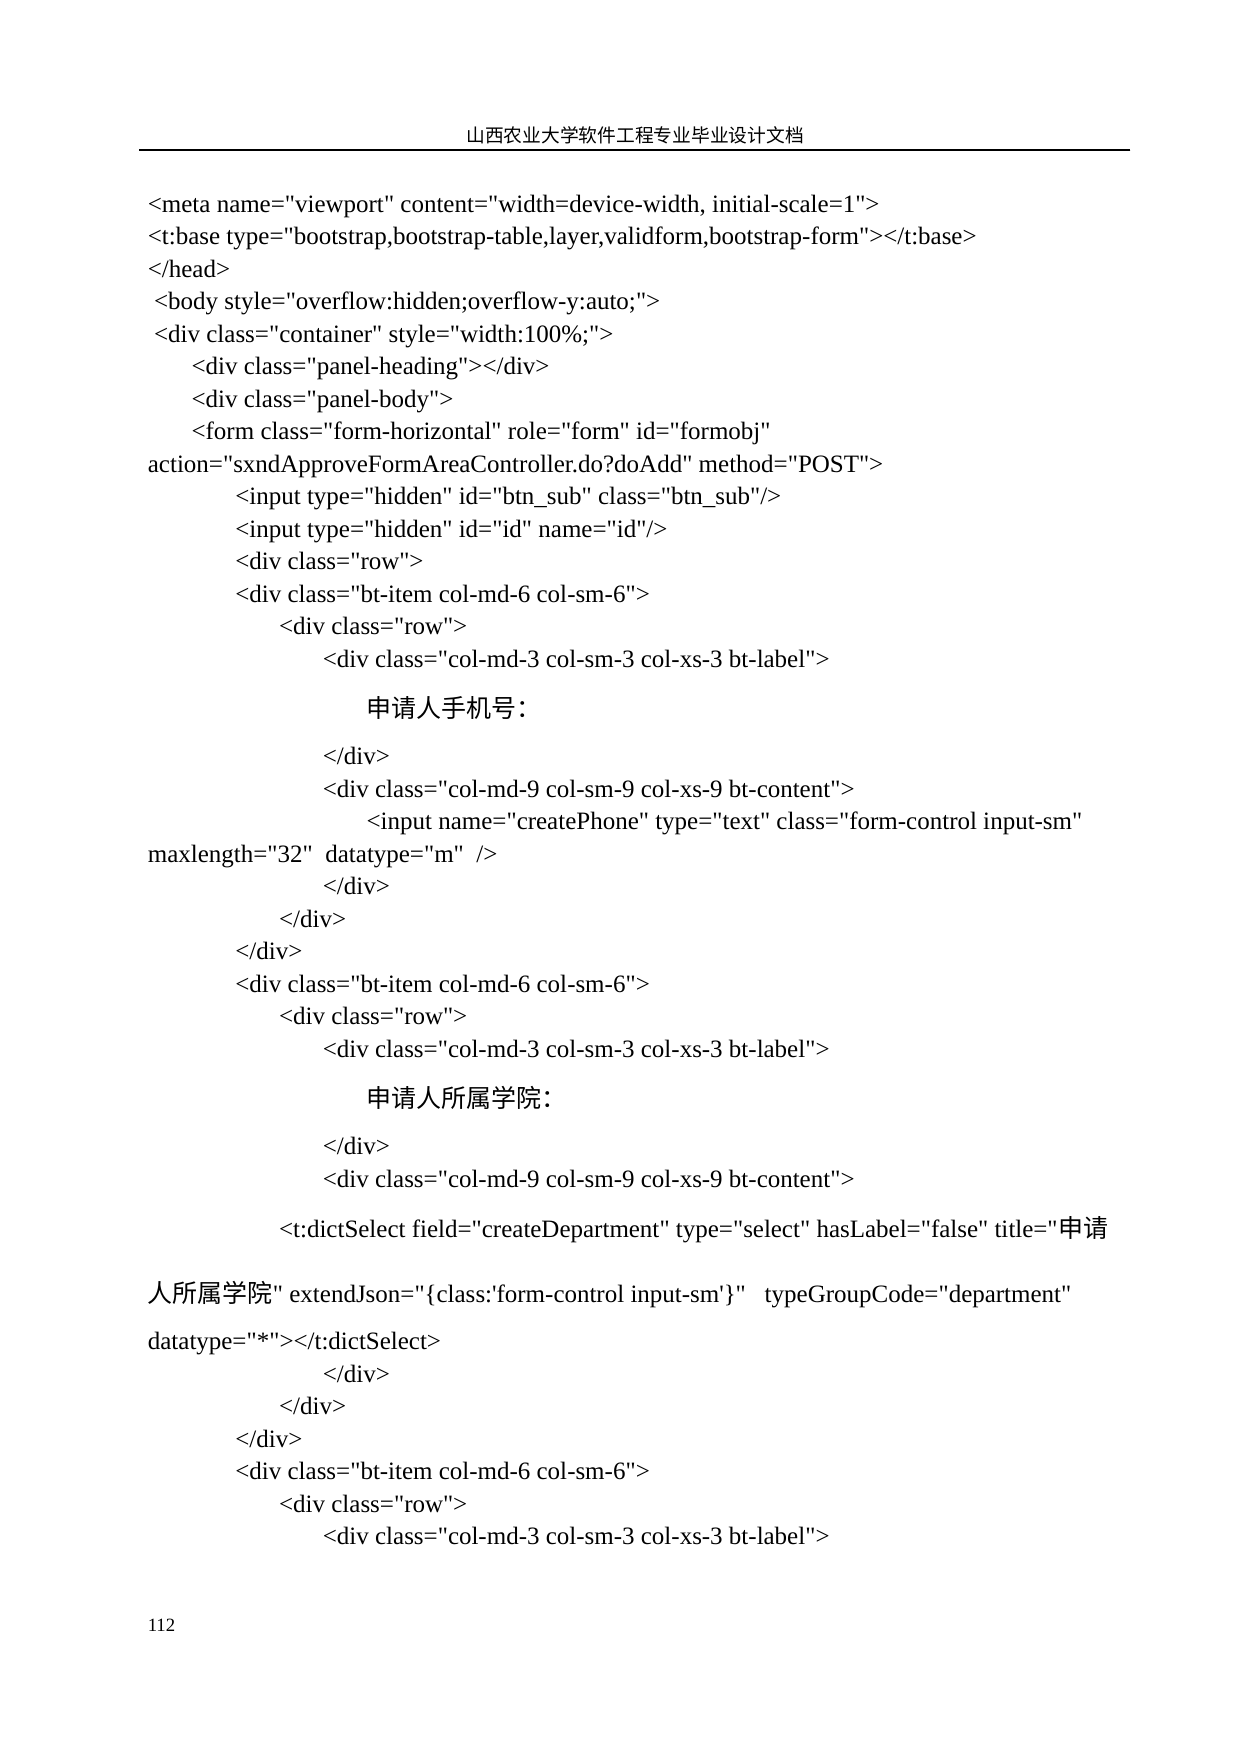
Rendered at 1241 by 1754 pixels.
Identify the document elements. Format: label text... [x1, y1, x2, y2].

text 申请人手机号： [148, 674, 1122, 739]
text <input name="createPhone" type="text" class="form-control input-sm" maxlength="32" datatype="m" /> [148, 804, 1122, 869]
text <div class="row"> [148, 999, 1122, 1032]
text <div class="row"> [148, 609, 1122, 642]
text 申请人所属学院： [148, 1064, 1122, 1129]
text <div class="row"> [148, 1487, 1122, 1519]
text <div class="col-md-9 col-sm-9 col-xs-9 bt-content"> [148, 1162, 1122, 1194]
text <div class="col-md-3 col-sm-3 col-xs-3 bt-label"> [148, 1519, 1122, 1552]
text <div class="col-md-9 col-sm-9 col-xs-9 bt-content"> [148, 772, 1122, 804]
text <meta name="viewport" content="width=device-width, initial-scale=1"> [148, 187, 1122, 219]
text <t:base type="bootstrap,bootstrap-table,layer,validform,bootstrap-form"></t:base> [148, 219, 1122, 252]
text <div class="panel-heading"></div> [148, 349, 1122, 382]
text <input type="hidden" id="btn_sub" class="btn_sub"/> [148, 479, 1122, 512]
text </div> [148, 739, 1122, 772]
text </div> [148, 934, 1122, 967]
text </div> [148, 902, 1122, 934]
text <div class="panel-body"> [148, 382, 1122, 414]
text <div class="col-md-3 col-sm-3 col-xs-3 bt-label"> [148, 642, 1122, 674]
text <form class="form-horizontal" role="form" id="formobj" action="sxndApproveFormAreaController.do?doAdd" method="POST"> [148, 414, 1122, 479]
text </div> [148, 869, 1122, 902]
text <div class="row"> [148, 544, 1122, 577]
text <div class="bt-item col-md-6 col-sm-6"> [148, 577, 1122, 609]
text <div class="container" style="width:100%;"> [148, 317, 1122, 349]
text </head> [148, 252, 1122, 284]
text </div> [148, 1357, 1122, 1389]
text <input type="hidden" id="id" name="id"/> [148, 512, 1122, 544]
text <t:dictSelect field="createDepartment" type="select" hasLabel="false" title="申请人所属学院" extendJson="{class:'form-control input-sm'}" typeGroupCode="department" datatype="*"></t:dictSelect> [148, 1194, 1122, 1357]
text <div class="bt-item col-md-6 col-sm-6"> [148, 967, 1122, 999]
text </div> [148, 1422, 1122, 1454]
text <div class="col-md-3 col-sm-3 col-xs-3 bt-label"> [148, 1032, 1122, 1064]
text </div> [148, 1129, 1122, 1162]
text <body style="overflow:hidden;overflow-y:auto;"> [148, 284, 1122, 317]
text </div> [148, 1389, 1122, 1422]
text <div class="bt-item col-md-6 col-sm-6"> [148, 1454, 1122, 1487]
